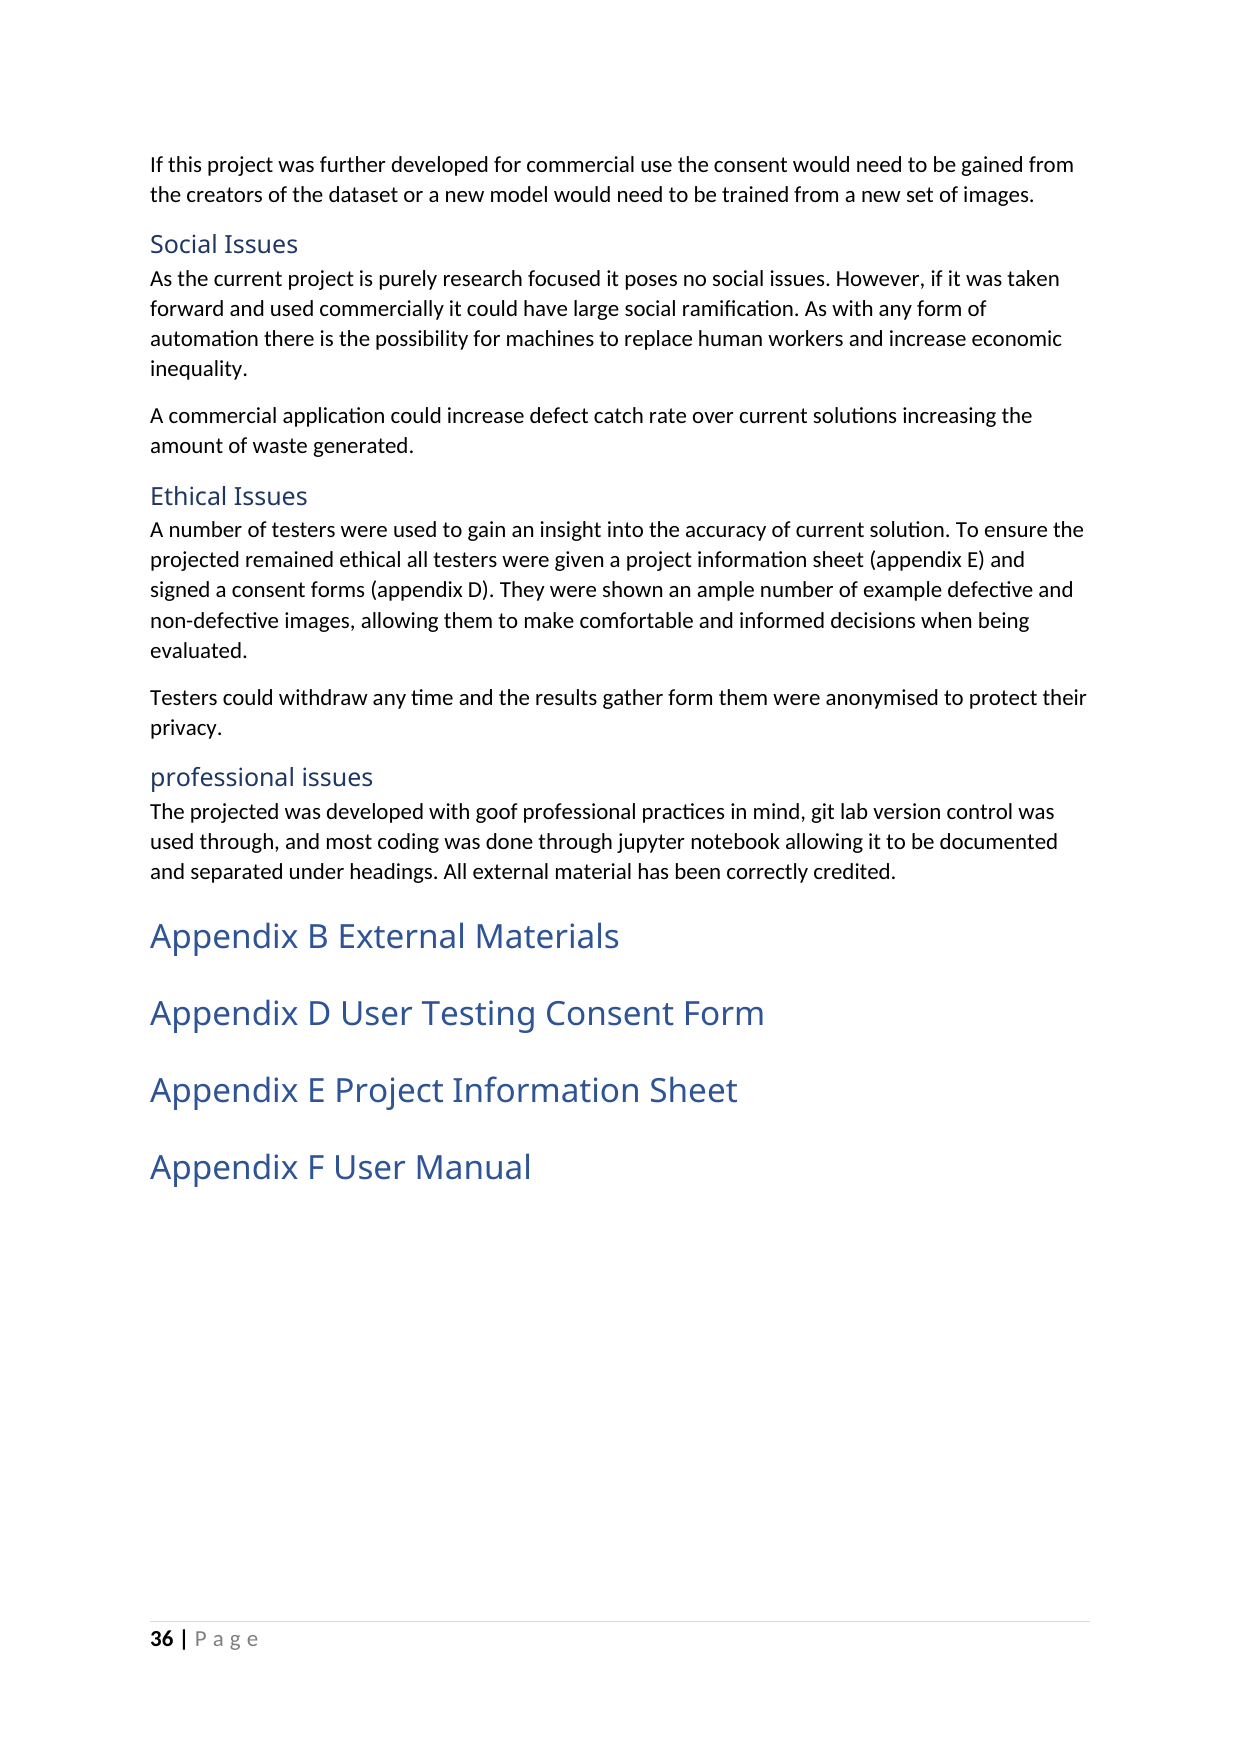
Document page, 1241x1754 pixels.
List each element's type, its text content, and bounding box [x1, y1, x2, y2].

subtitle Social Issues [150, 227, 1090, 261]
subtitle Appendix F User Manual [150, 1144, 1090, 1189]
text The projected was developed with goof professional practices in mind, git lab version control was used through, and most coding was done through jupyter notebook allowing it to be documented and separated under headings. All external material has been correctly credited. [150, 797, 1090, 885]
subtitle professional issues [150, 760, 1090, 794]
subtitle Appendix D User Testing Consent Form [150, 989, 1090, 1035]
text Testers could withdraw any time and the results gather form them were anonymised to protect their privacy. [150, 683, 1090, 741]
subtitle Appendix E Project Information Sheet [150, 1067, 1090, 1112]
subtitle Appendix B External Materials [150, 912, 1090, 958]
subtitle Ethical Issues [150, 478, 1090, 512]
text As the current project is purely research focused it poses no social issues. However, if it was taken forward and used commercially it could have large social ramification. As with any form of automation there is the possibility for machines to replace human workers and increase economic inequality. [150, 264, 1090, 382]
text If this project was further developed for commercial use the consent would need to be gained from the creators of the dataset or a new model would need to be trained from a new set of images. [150, 150, 1090, 208]
text A number of testers were used to gain an insight into the accuracy of current solution. To ensure the projected remained ethical all testers were given a project information sheet (appendix E) and signed a consent forms (appendix D). They were shown an ample number of example defective and non-defective images, allowing them to make comfortable and informed decisions when being evaluated. [150, 515, 1090, 664]
text A commercial application could increase defect catch rate over current solutions increasing the amount of waste generated. [150, 401, 1090, 459]
